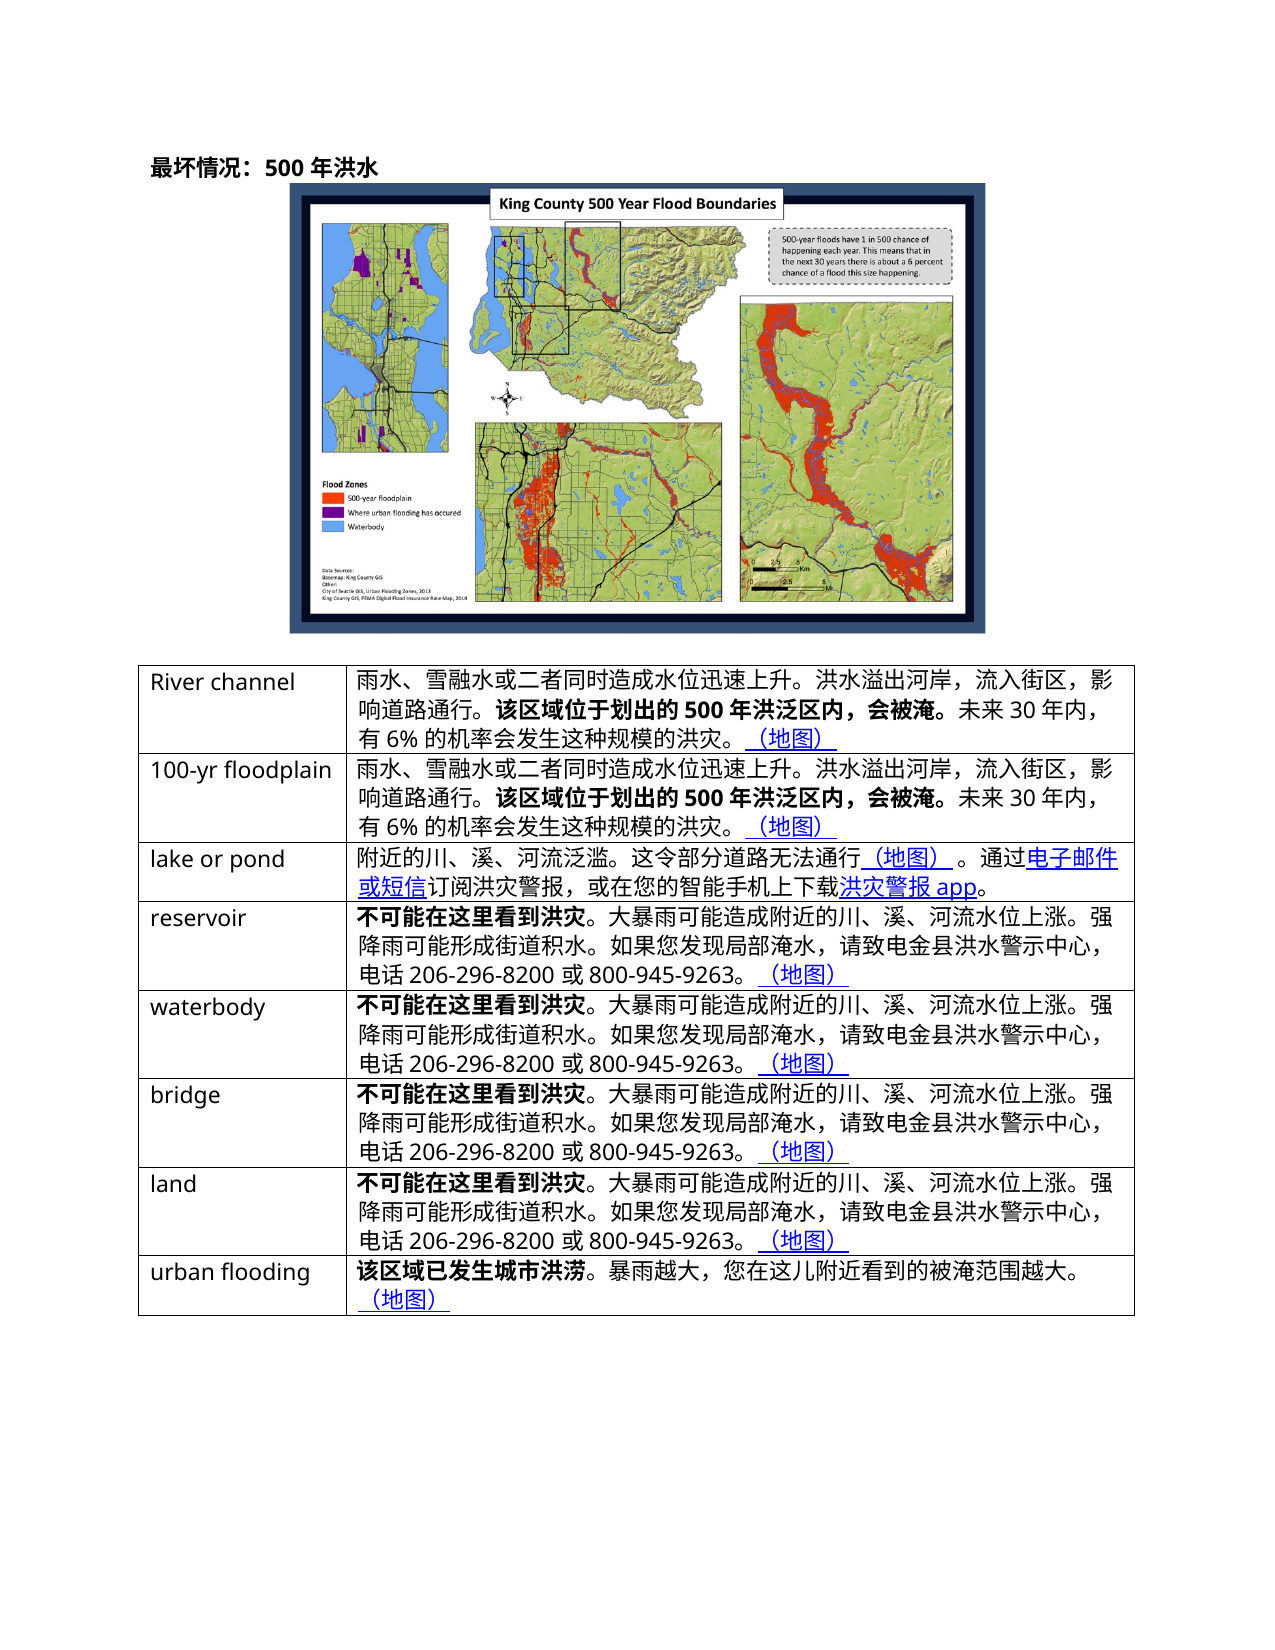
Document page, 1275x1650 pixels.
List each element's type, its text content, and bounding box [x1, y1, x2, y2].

table_header 雨水、雪融水或二者同时造成水位迅速上升。洪水溢出河岸，流入街区，影响道路通行。该区域位于划出的 500 年洪泛区内，会被淹。未来 30 年内，有 6% 的机率会发生这种规模的洪灾。（地图） [347, 666, 1134, 753]
table_cell 不可能在这里看到洪灾。大暴雨可能造成附近的川、溪、河流水位上涨。强降雨可能形成街道积水。如果您发现局部淹水，请致电金县洪水警示中心，电话 206-296-8200 或 800-945-9263。（地图） [347, 991, 1134, 1078]
table_cell 100-yr floodplain [139, 754, 346, 842]
table_cell 不可能在这里看到洪灾。大暴雨可能造成附近的川、溪、河流水位上涨。强降雨可能形成街道积水。如果您发现局部淹水，请致电金县洪水警示中心，电话 206-296-8200 或 800-945-9263。（地图） [347, 1079, 1134, 1167]
subtitle 最坏情况：500 年洪水 [150, 150, 1125, 183]
table_cell land [139, 1168, 346, 1255]
table_cell 不可能在这里看到洪灾。大暴雨可能造成附近的川、溪、河流水位上涨。强降雨可能形成街道积水。如果您发现局部淹水，请致电金县洪水警示中心，电话 206-296-8200 或 800-945-9263。（地图） [347, 1168, 1134, 1255]
table_header River channel [139, 666, 346, 753]
table_cell 不可能在这里看到洪灾。大暴雨可能造成附近的川、溪、河流水位上涨。强降雨可能形成街道积水。如果您发现局部淹水，请致电金县洪水警示中心，电话 206-296-8200 或 800-945-9263。（地图） [347, 902, 1134, 989]
table_cell waterbody [139, 991, 346, 1078]
table_cell 附近的川、溪、河流泛滥。这令部分道路无法通行（地图） 。通过电子邮件或短信订阅洪灾警报，或在您的智能手机上下载洪灾警报 app。 [347, 843, 1134, 901]
table_cell urban flooding [139, 1256, 346, 1314]
table_cell lake or pond [139, 843, 346, 901]
table_cell reservoir [139, 902, 346, 989]
table_cell bridge [139, 1079, 346, 1167]
table_cell 该区域已发生城市洪涝。暴雨越大，您在这儿附近看到的被淹范围越大。（地图） [347, 1256, 1134, 1314]
table_cell 雨水、雪融水或二者同时造成水位迅速上升。洪水溢出河岸，流入街区，影响道路通行。该区域位于划出的 500 年洪泛区内，会被淹。未来 30 年内，有 6% 的机率会发生这种规模的洪灾。（地图） [347, 754, 1134, 842]
picture [289, 183, 986, 634]
